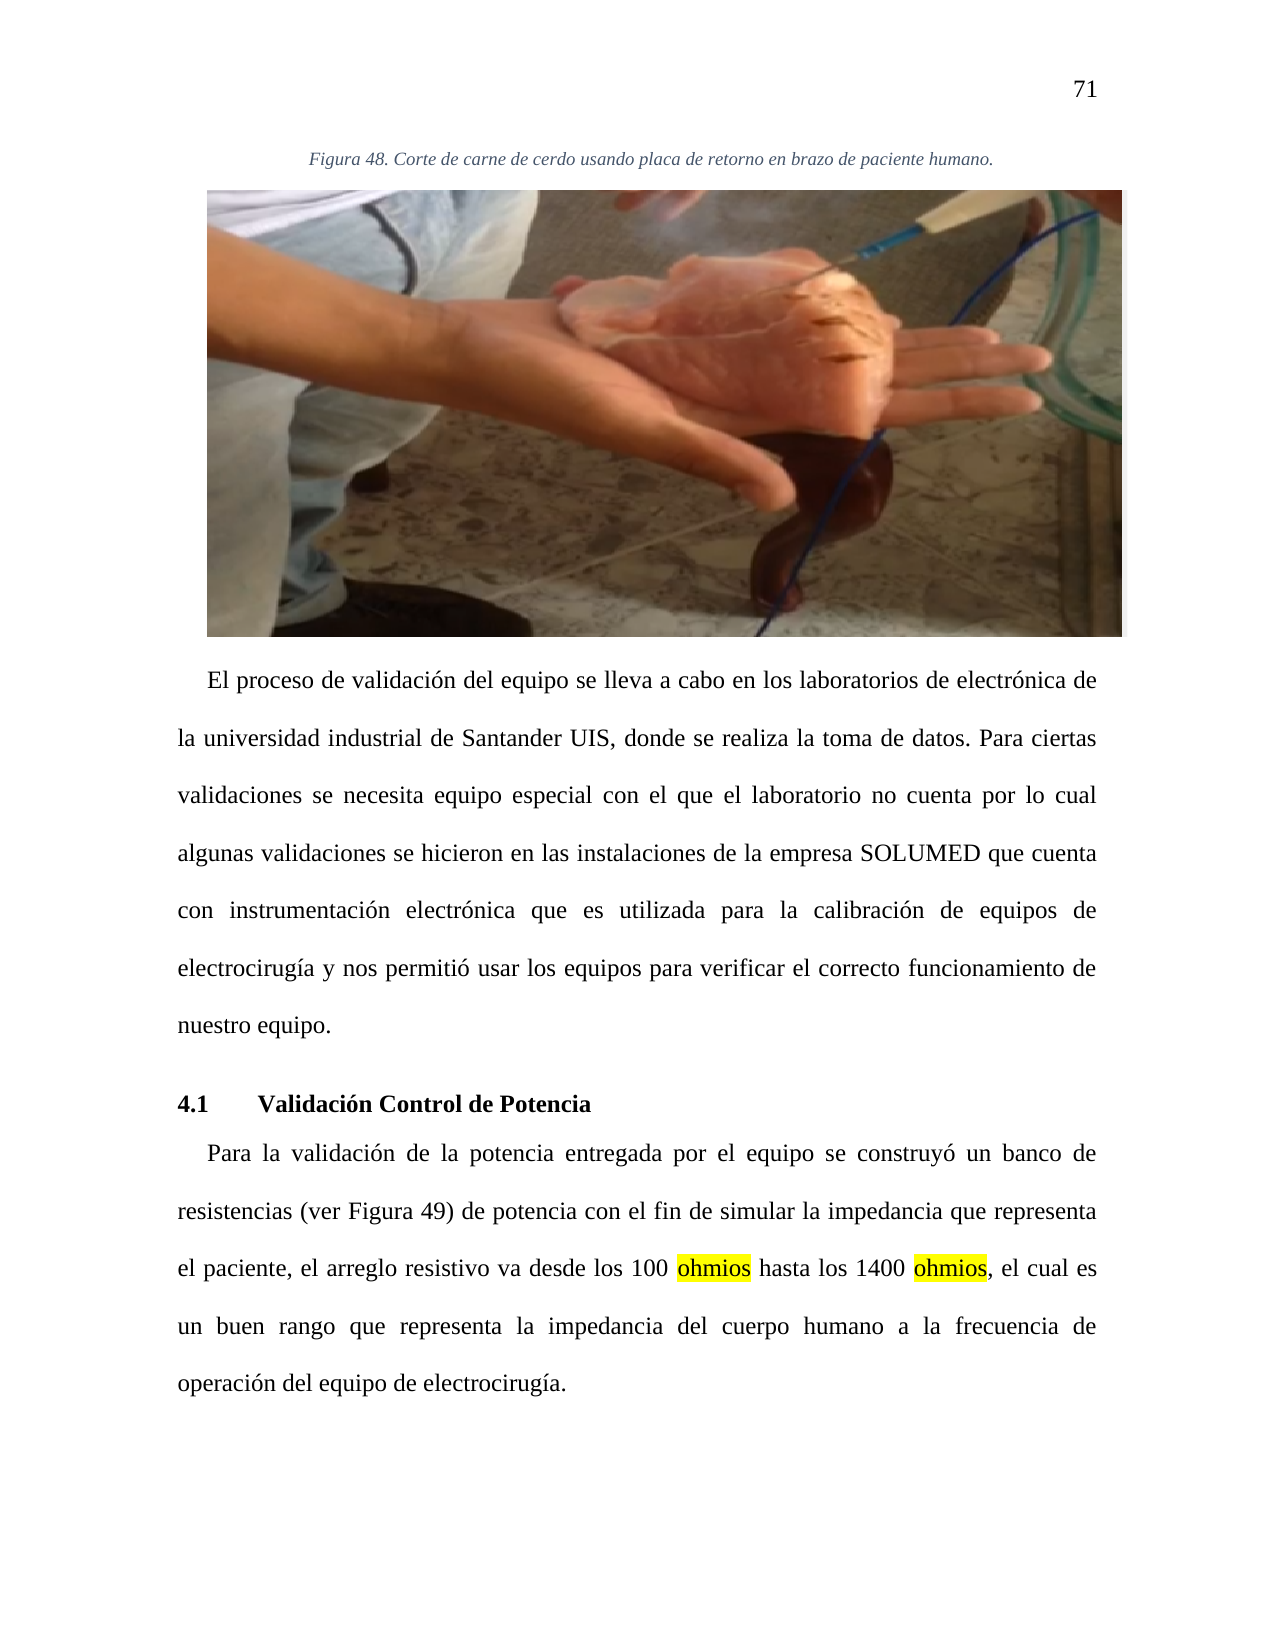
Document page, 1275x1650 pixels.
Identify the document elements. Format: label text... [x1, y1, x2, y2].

text El proceso de validación del equipo se lleva a cabo en los laboratorios de electrónica de la universidad industrial de Santander UIS, donde se realiza la toma de datos. Para ciertas validaciones se necesita equipo especial con el que el laboratorio no cuenta por lo cual algunas validaciones se hicieron en las instalaciones de la empresa SOLUMED que cuenta con instrumentación electrónica que es utilizada para la calibración de equipos de electrocirugía y nos permitió usar los equipos para verificar el correcto funcionamiento de nuestro equipo. [177, 666, 1098, 1039]
picture [206, 190, 1128, 637]
text Para la validación de la potencia entregada por el equipo se construyó un banco de resistencias (ver Figura 24) de potencia con el fin de simular la impedancia que representa el paciente, el arreglo resistivo va desde los 100 ohmios hasta los 1400 ohmios, el cual es un buen rango que representa la impedancia del cuerpo humano a la frecuencia de operación del equipo de electrocirugía. [177, 1138, 1098, 1397]
subtitle Validación Control de Potencia [177, 1089, 1098, 1118]
